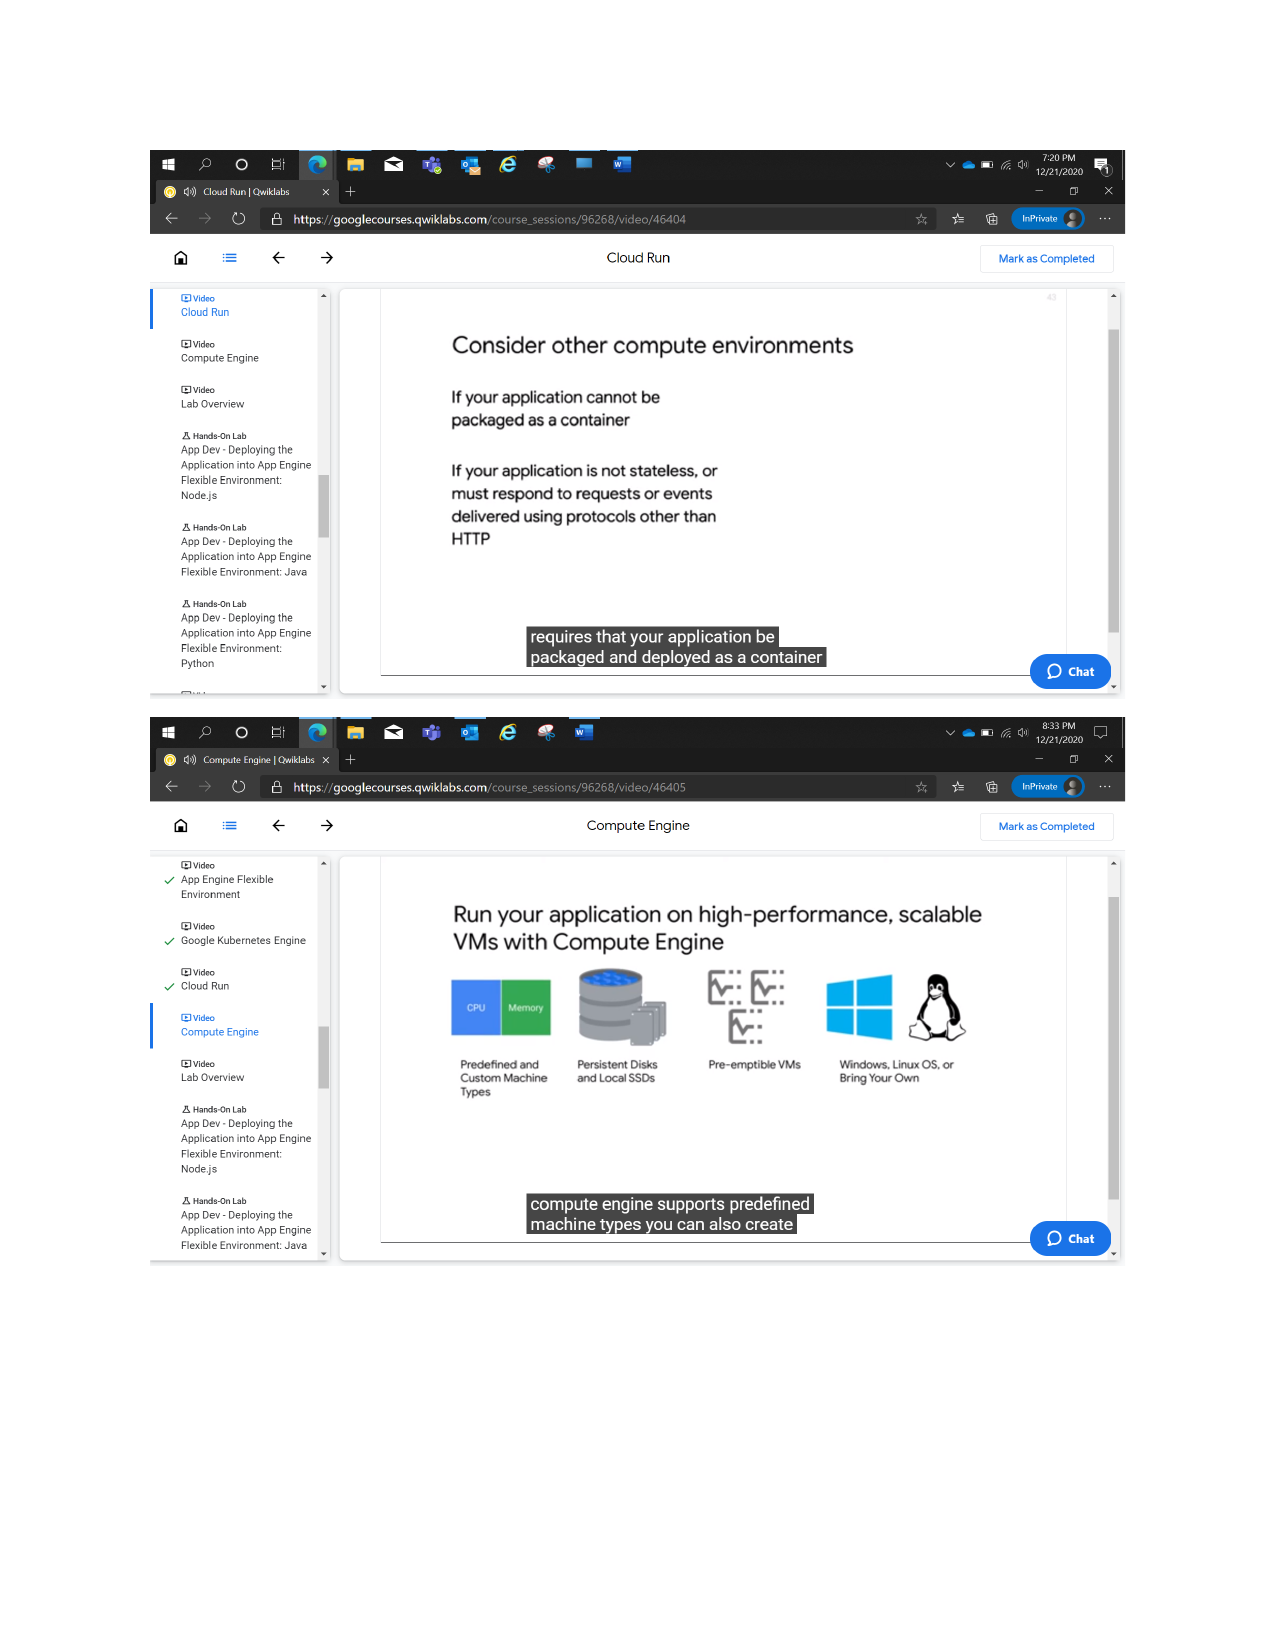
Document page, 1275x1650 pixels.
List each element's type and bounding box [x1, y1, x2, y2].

picture [150, 717, 1125, 1266]
picture [150, 150, 1125, 699]
